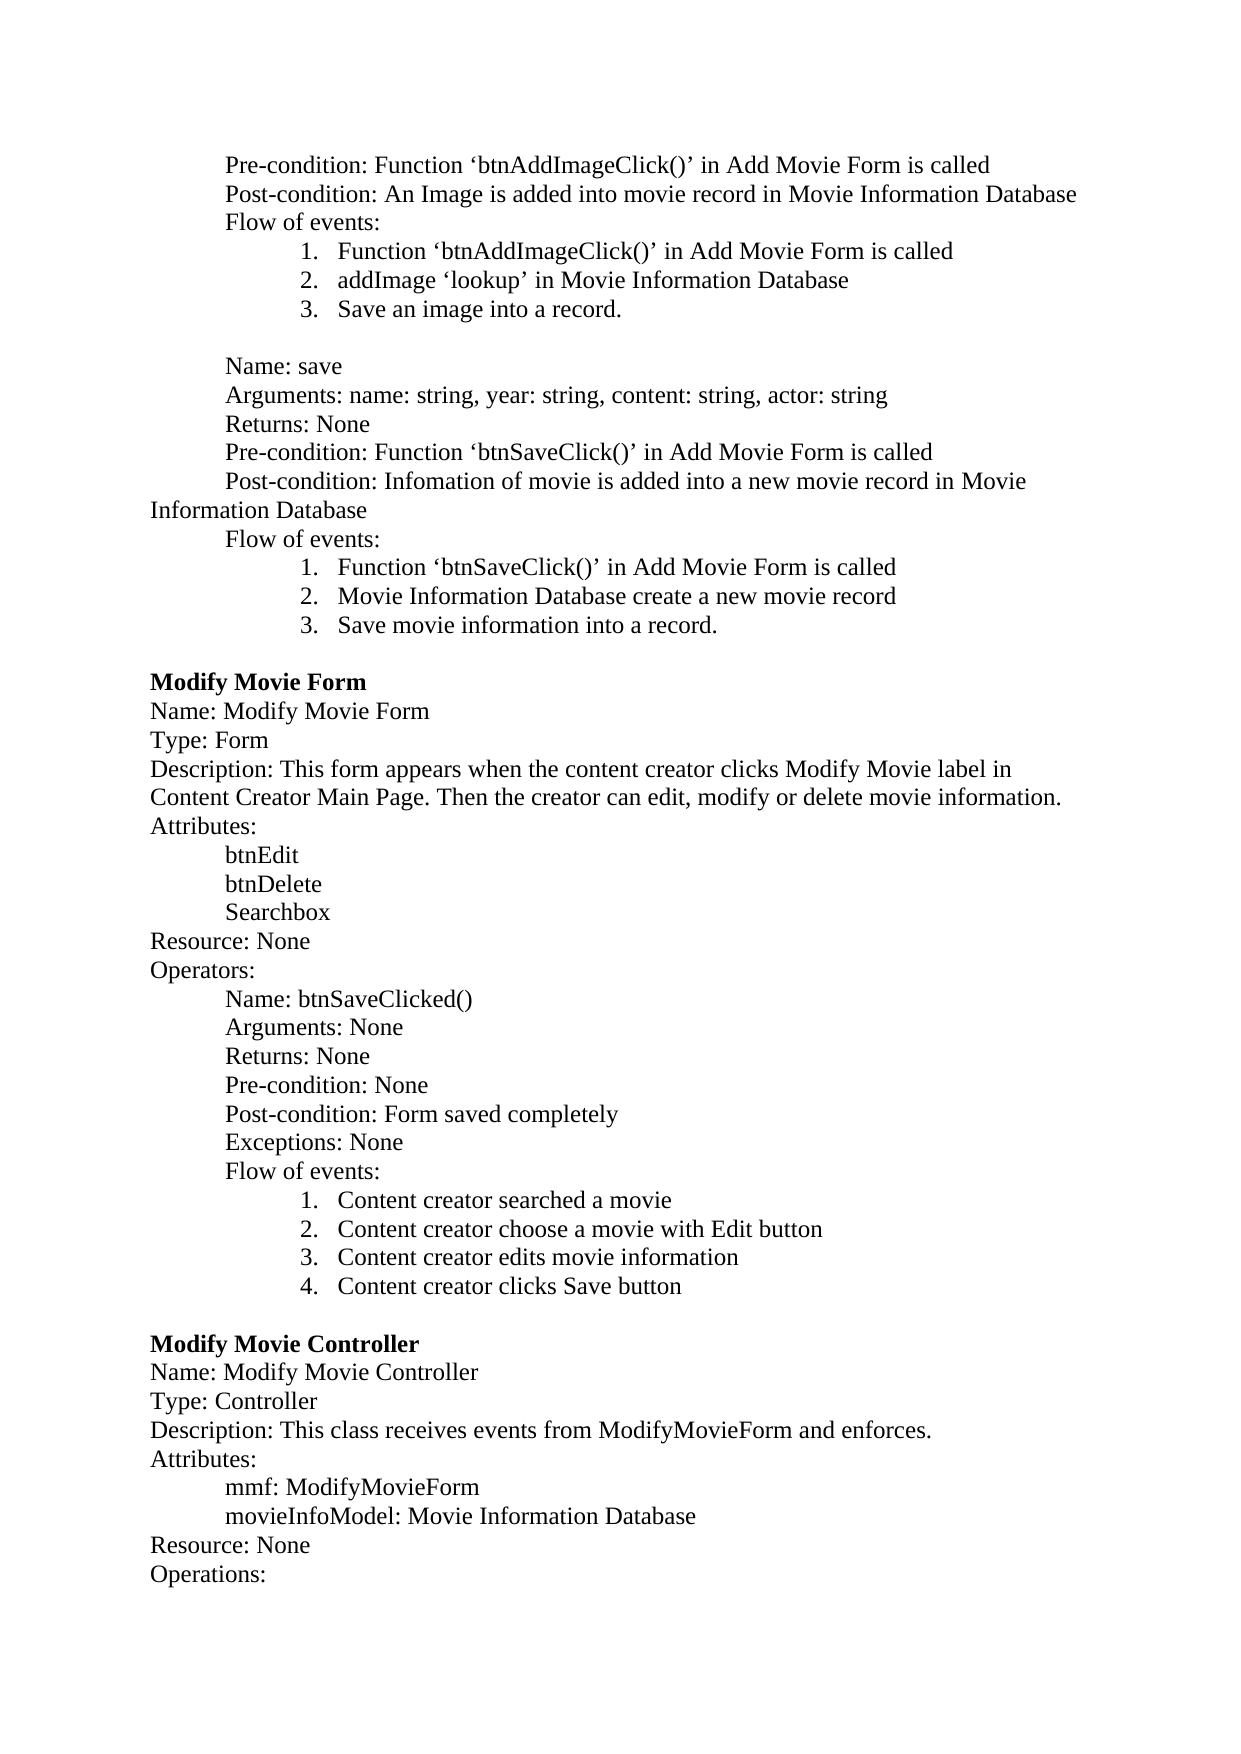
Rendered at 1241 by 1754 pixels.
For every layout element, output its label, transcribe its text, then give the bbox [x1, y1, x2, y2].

list Content creator clicks Save button [300, 1271, 1090, 1300]
text Post-condition: An Image is added into movie record in Movie Information Database [150, 179, 1090, 207]
text Returns: None [150, 409, 1090, 437]
text Modify Movie Controller [150, 1329, 1090, 1357]
list addImage ‘lookup’ in Movie Information Database [300, 265, 1090, 294]
text Flow of events: [150, 207, 1090, 236]
text Attributes: [150, 811, 1090, 840]
list Movie Information Database create a new movie record [300, 581, 1090, 610]
list Content creator edits movie information [300, 1242, 1090, 1271]
text Attributes: [150, 1444, 1090, 1472]
text Searchbox [150, 897, 1090, 926]
text Type: Form [150, 725, 1090, 754]
list Save an image into a record. [300, 294, 1090, 322]
text Name: Modify Movie Form [150, 696, 1090, 725]
list Function ‘btnAddImageClick()’ in Add Movie Form is called [300, 236, 1090, 265]
text Operators: [150, 955, 1090, 984]
text Name: btnSaveClicked() [150, 984, 1090, 1012]
text Arguments: None [150, 1012, 1090, 1041]
text btnEdit [150, 840, 1090, 869]
text Pre-condition: None [150, 1070, 1090, 1099]
text Resource: None [150, 926, 1090, 955]
text Name: Modify Movie Controller [150, 1357, 1090, 1386]
text movieInfoModel: Movie Information Database [150, 1501, 1090, 1530]
text Pre-condition: Function ‘btnSaveClick()’ in Add Movie Form is called [150, 437, 1090, 466]
text Flow of events: [150, 524, 1090, 552]
list Content creator searched a movie [300, 1185, 1090, 1214]
text Post-condition: Infomation of movie is added into a new movie record in Movie Information Database [150, 466, 1090, 524]
list Content creator choose a movie with Edit button [300, 1214, 1090, 1242]
text Description: This class receives events from ModifyMovieForm and enforces. [150, 1415, 1090, 1444]
text Operations: [150, 1559, 1090, 1587]
text Modify Movie Form [150, 667, 1090, 696]
list Save movie information into a record. [300, 610, 1090, 639]
text Name: save [225, 351, 1090, 380]
text Description: This form appears when the content creator clicks Modify Movie label in Content Creator Main Page. Then the creator can edit, modify or delete movie information. [150, 754, 1090, 811]
text Exceptions: None [150, 1127, 1090, 1156]
text Type: Controller [150, 1386, 1090, 1415]
text Flow of events: [150, 1156, 1090, 1185]
text Post-condition: Form saved completely [150, 1099, 1090, 1127]
list Function ‘btnSaveClick()’ in Add Movie Form is called [300, 552, 1090, 581]
text Resource: None [150, 1530, 1090, 1559]
text btnDelete [150, 869, 1090, 897]
text mmf: ModifyMovieForm [150, 1472, 1090, 1501]
text Arguments: name: string, year: string, content: string, actor: string [150, 380, 1090, 409]
text Pre-condition: Function ‘btnAddImageClick()’ in Add Movie Form is called [150, 150, 1090, 179]
text Returns: None [150, 1041, 1090, 1070]
